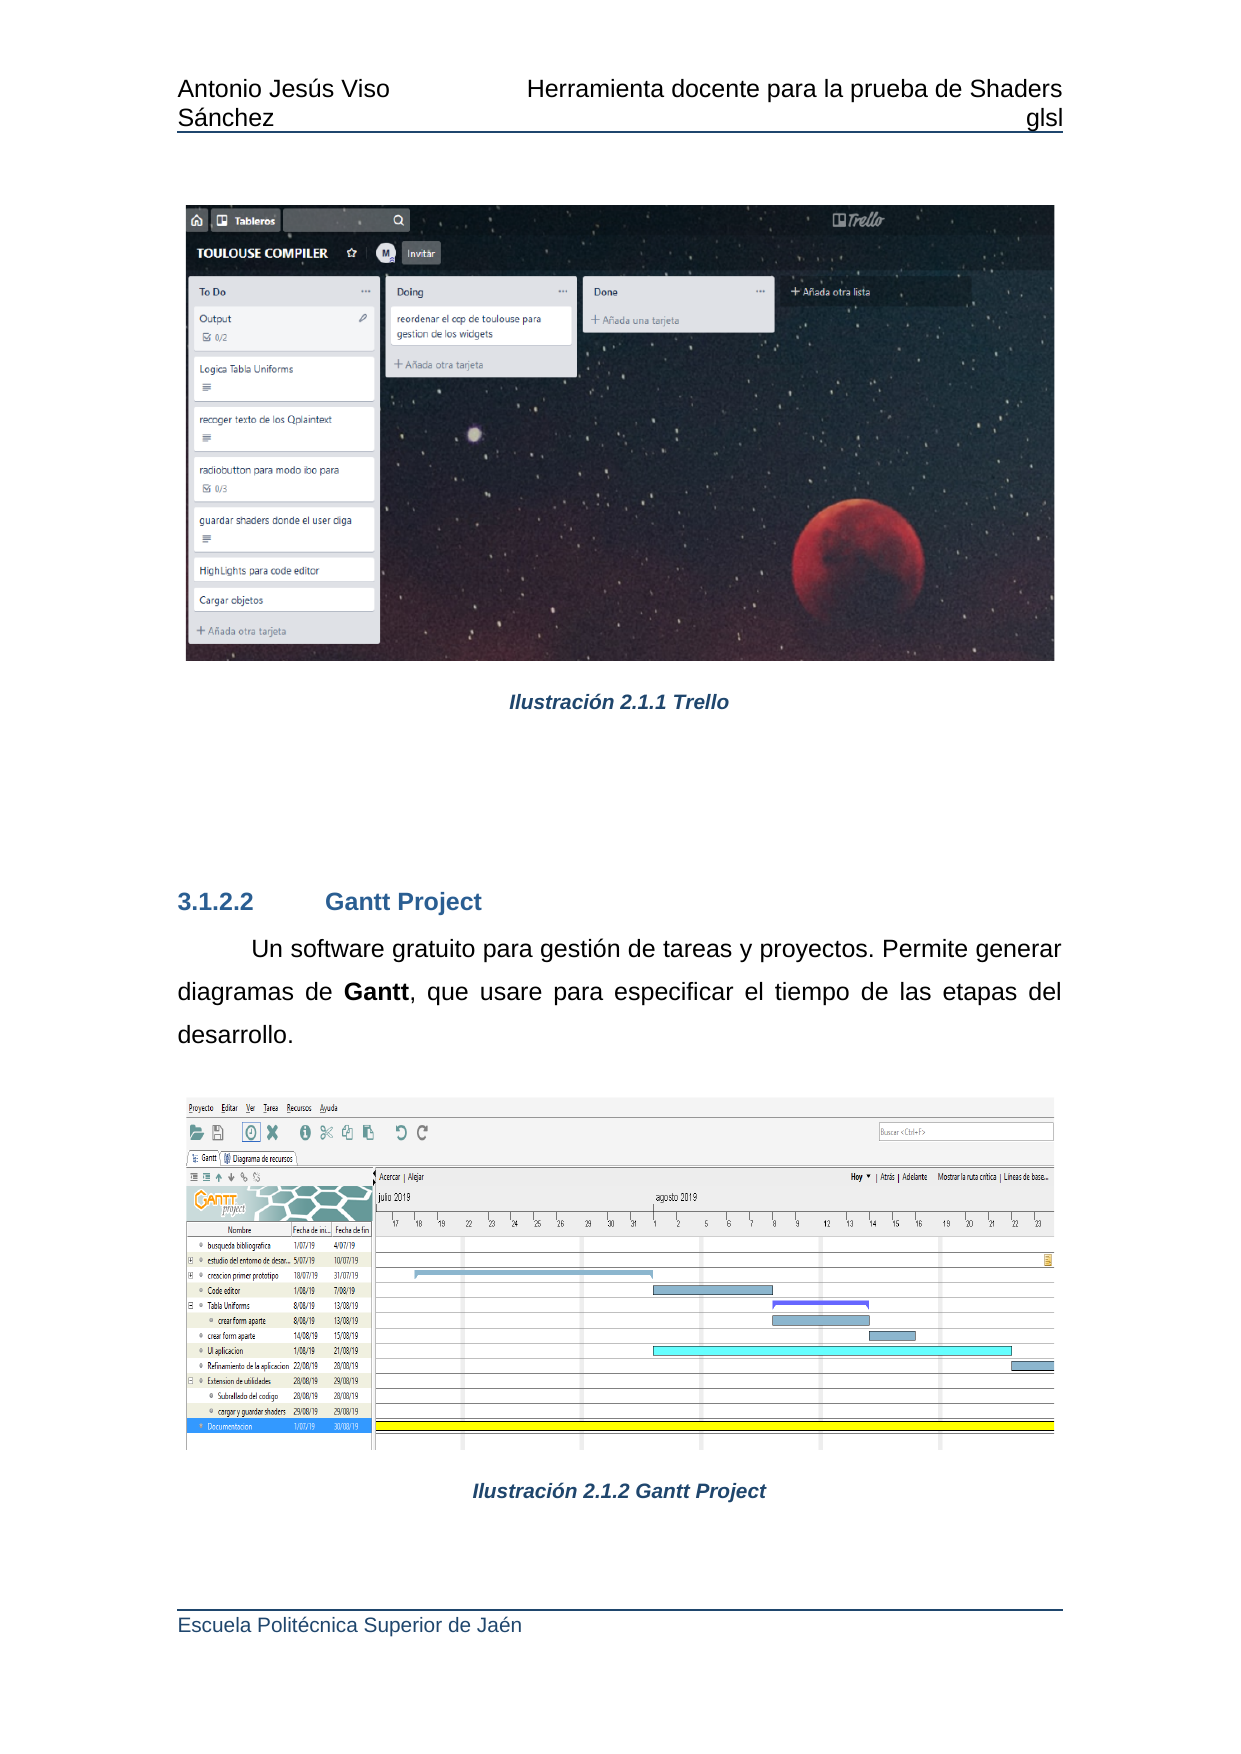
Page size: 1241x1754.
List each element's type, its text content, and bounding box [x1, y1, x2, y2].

text Ilustración 2.1.2 Gantt Project [177, 1479, 1063, 1503]
text Un software gratuito para gestión de tareas y proyectos. Permite generar diagramas de Gantt, que usare para especificar el tiempo de las etapas del desarrollo. [177, 934, 1063, 1049]
subtitle Gantt Project [177, 887, 1063, 916]
text Ilustración 2.1.1 Trello [177, 689, 1063, 713]
picture [186, 1092, 1055, 1450]
picture [185, 205, 1055, 661]
